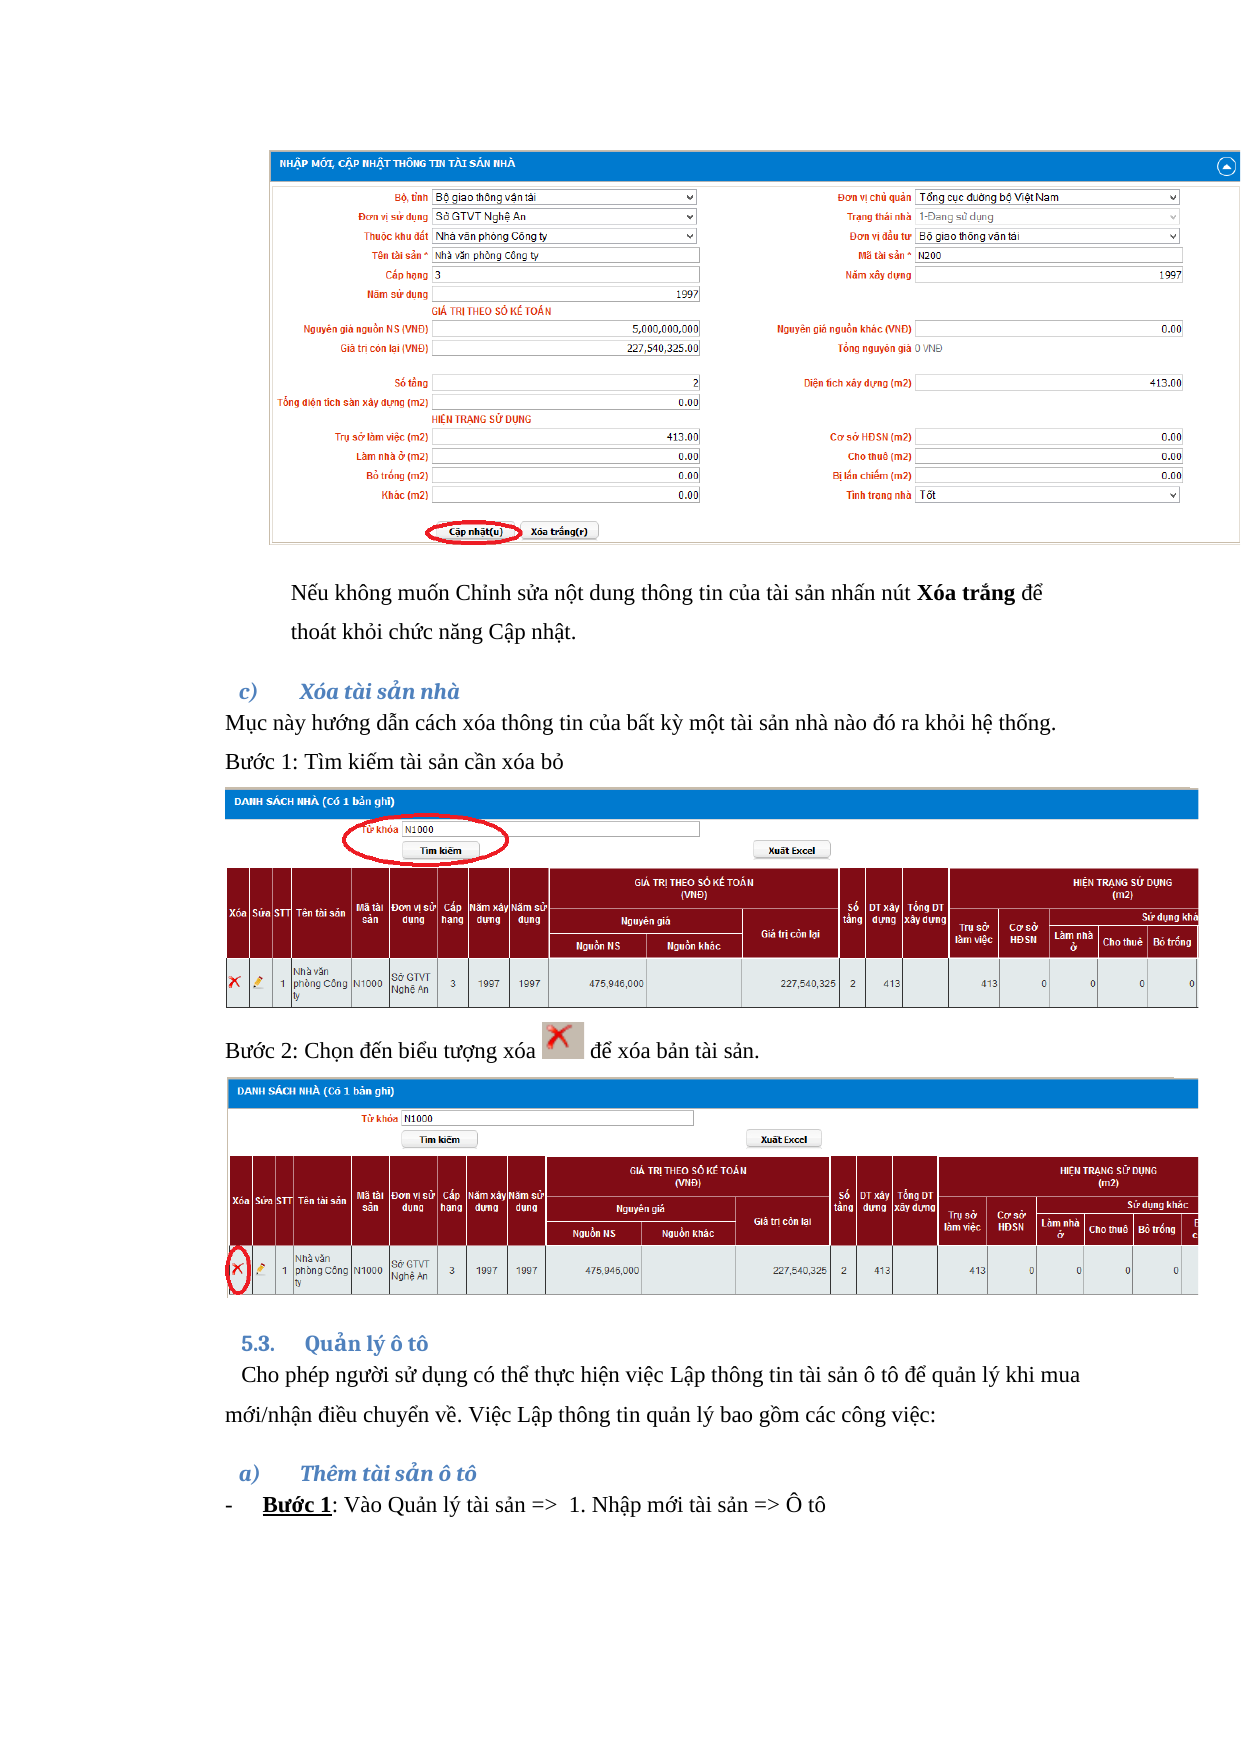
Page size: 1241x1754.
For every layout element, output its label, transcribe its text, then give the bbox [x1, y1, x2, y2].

subtitle Xóa tài sản nhà [239, 679, 1090, 705]
picture [225, 787, 1199, 1010]
picture [268, 150, 1241, 545]
list Mục này hướng dẫn cách xóa thông tin của bất kỳ một tài sản nhà nào đó ra khỏi hệ thống. [225, 709, 1090, 735]
list Bước 2: Chọn đến biểu tượng xóa để xóa bản tài sản. [225, 1023, 1090, 1064]
subtitle Quản lý ô tô [241, 1331, 1090, 1358]
list Bước 1: Vào Quản lý tài sản => 1. Nhập mới tài sản => Ô tô [225, 1491, 1090, 1518]
list Nếu không muốn Chỉnh sửa nột dung thông tin của tài sản nhấn nút Xóa trắng để thoát khỏi chức năng Cập nhật. [291, 579, 1090, 645]
text Cho phép người sử dụng có thể thực hiện việc Lập thông tin tài sản ô tô để quản lý khi mua mới/nhận điều chuyển về. Việc Lập thông tin quản lý bao gồm các công việc: [225, 1361, 1090, 1427]
subtitle Thêm tài sản ô tô [239, 1461, 1090, 1488]
picture [542, 1022, 585, 1059]
picture [225, 1077, 1199, 1298]
list Bước 1: Tìm kiếm tài sản cần xóa bỏ [225, 748, 1090, 775]
